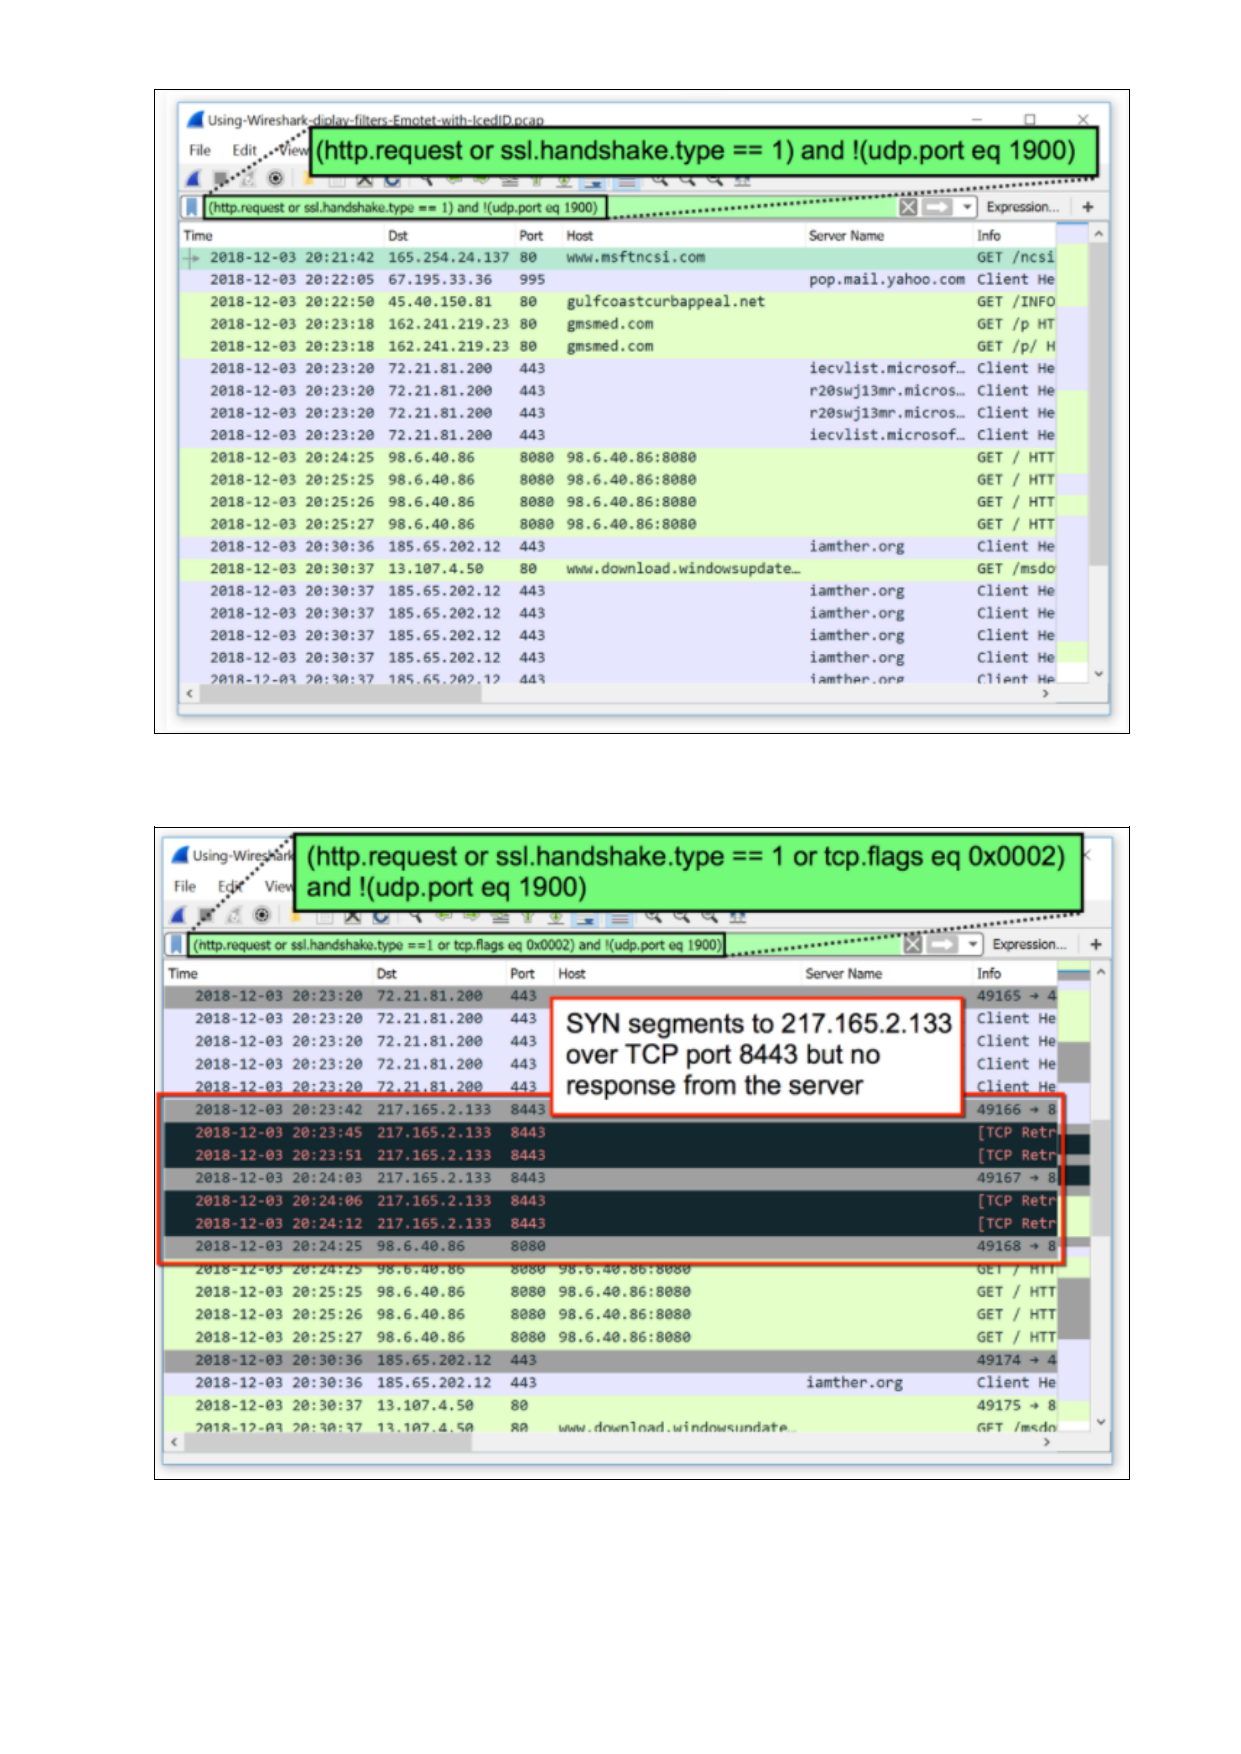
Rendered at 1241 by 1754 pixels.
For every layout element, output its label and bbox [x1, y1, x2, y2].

picture [155, 90, 1129, 733]
picture [155, 828, 1129, 1479]
